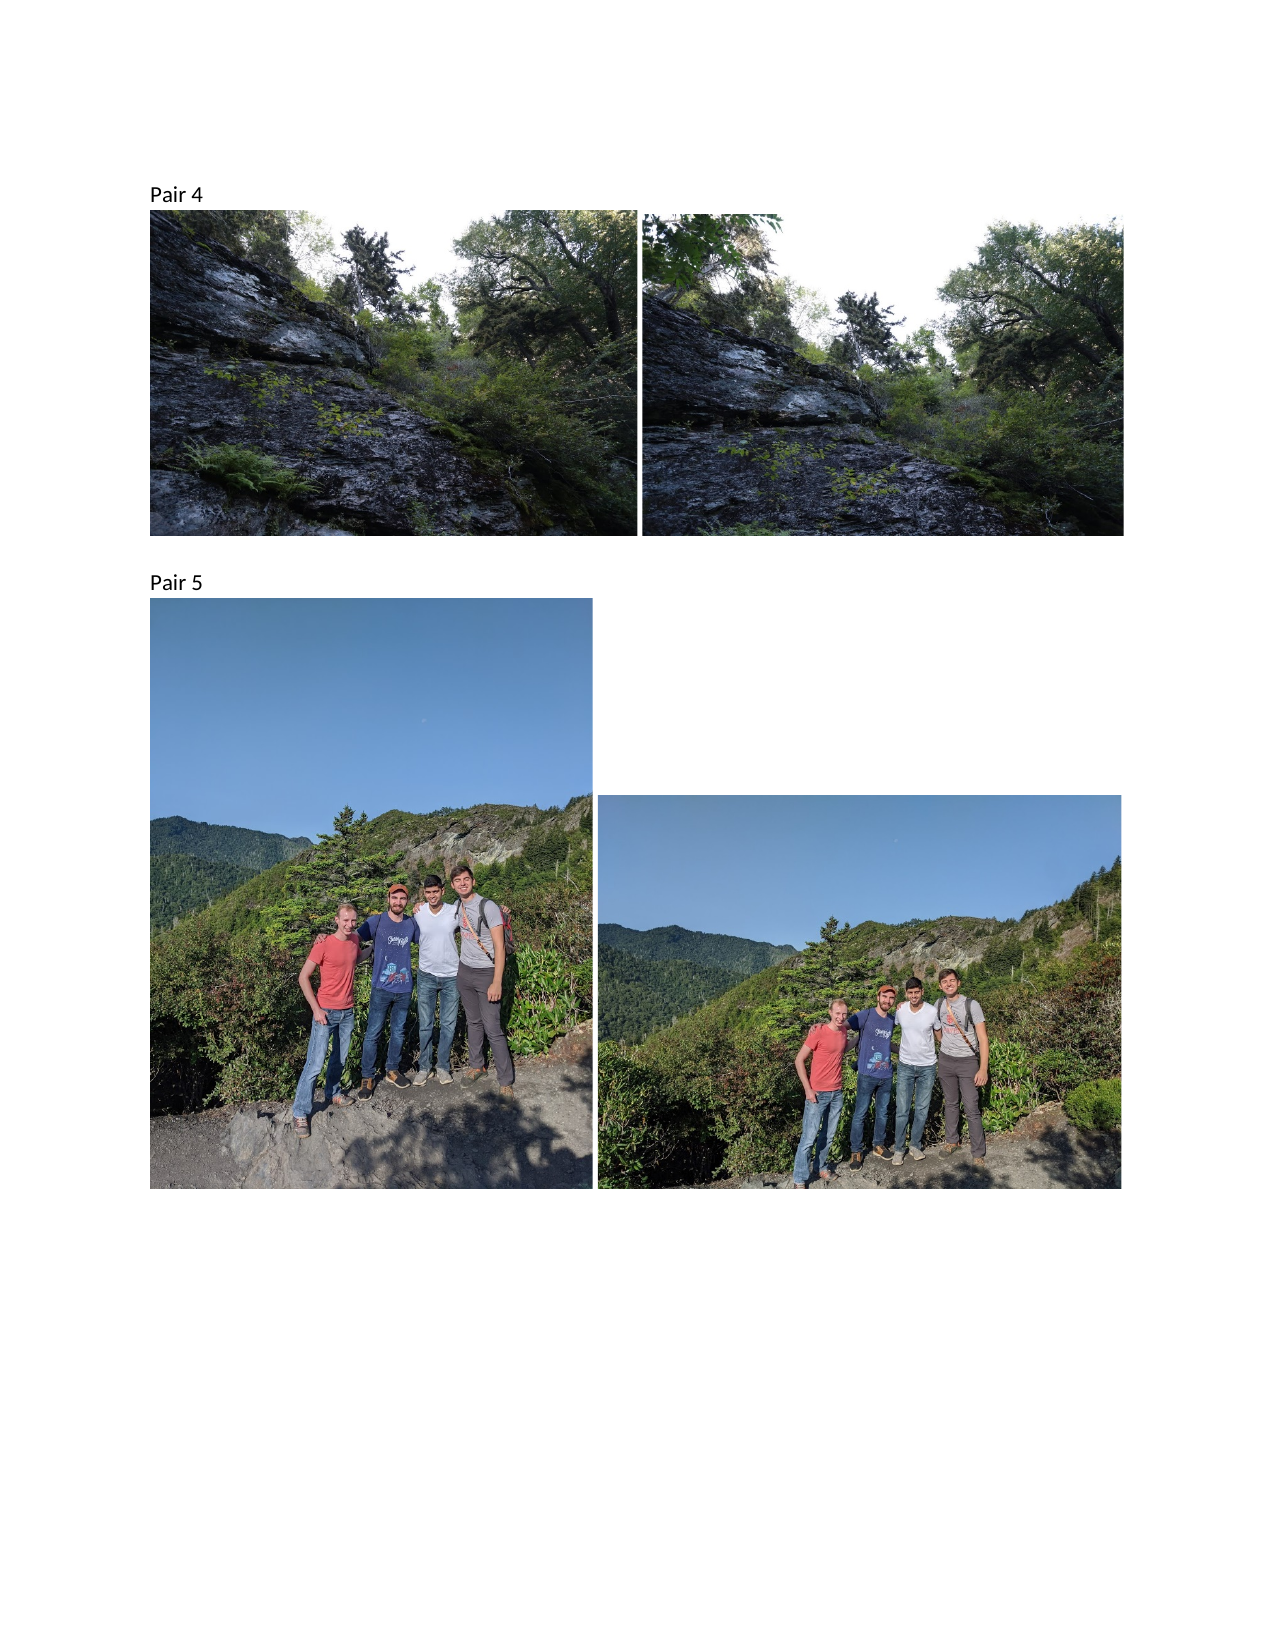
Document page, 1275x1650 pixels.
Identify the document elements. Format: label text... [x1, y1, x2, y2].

text Pair 4 [150, 180, 1125, 208]
picture [597, 795, 1122, 1189]
picture [150, 598, 593, 1189]
picture [642, 214, 1124, 536]
picture [150, 210, 638, 536]
text Pair 5 [150, 568, 1125, 596]
